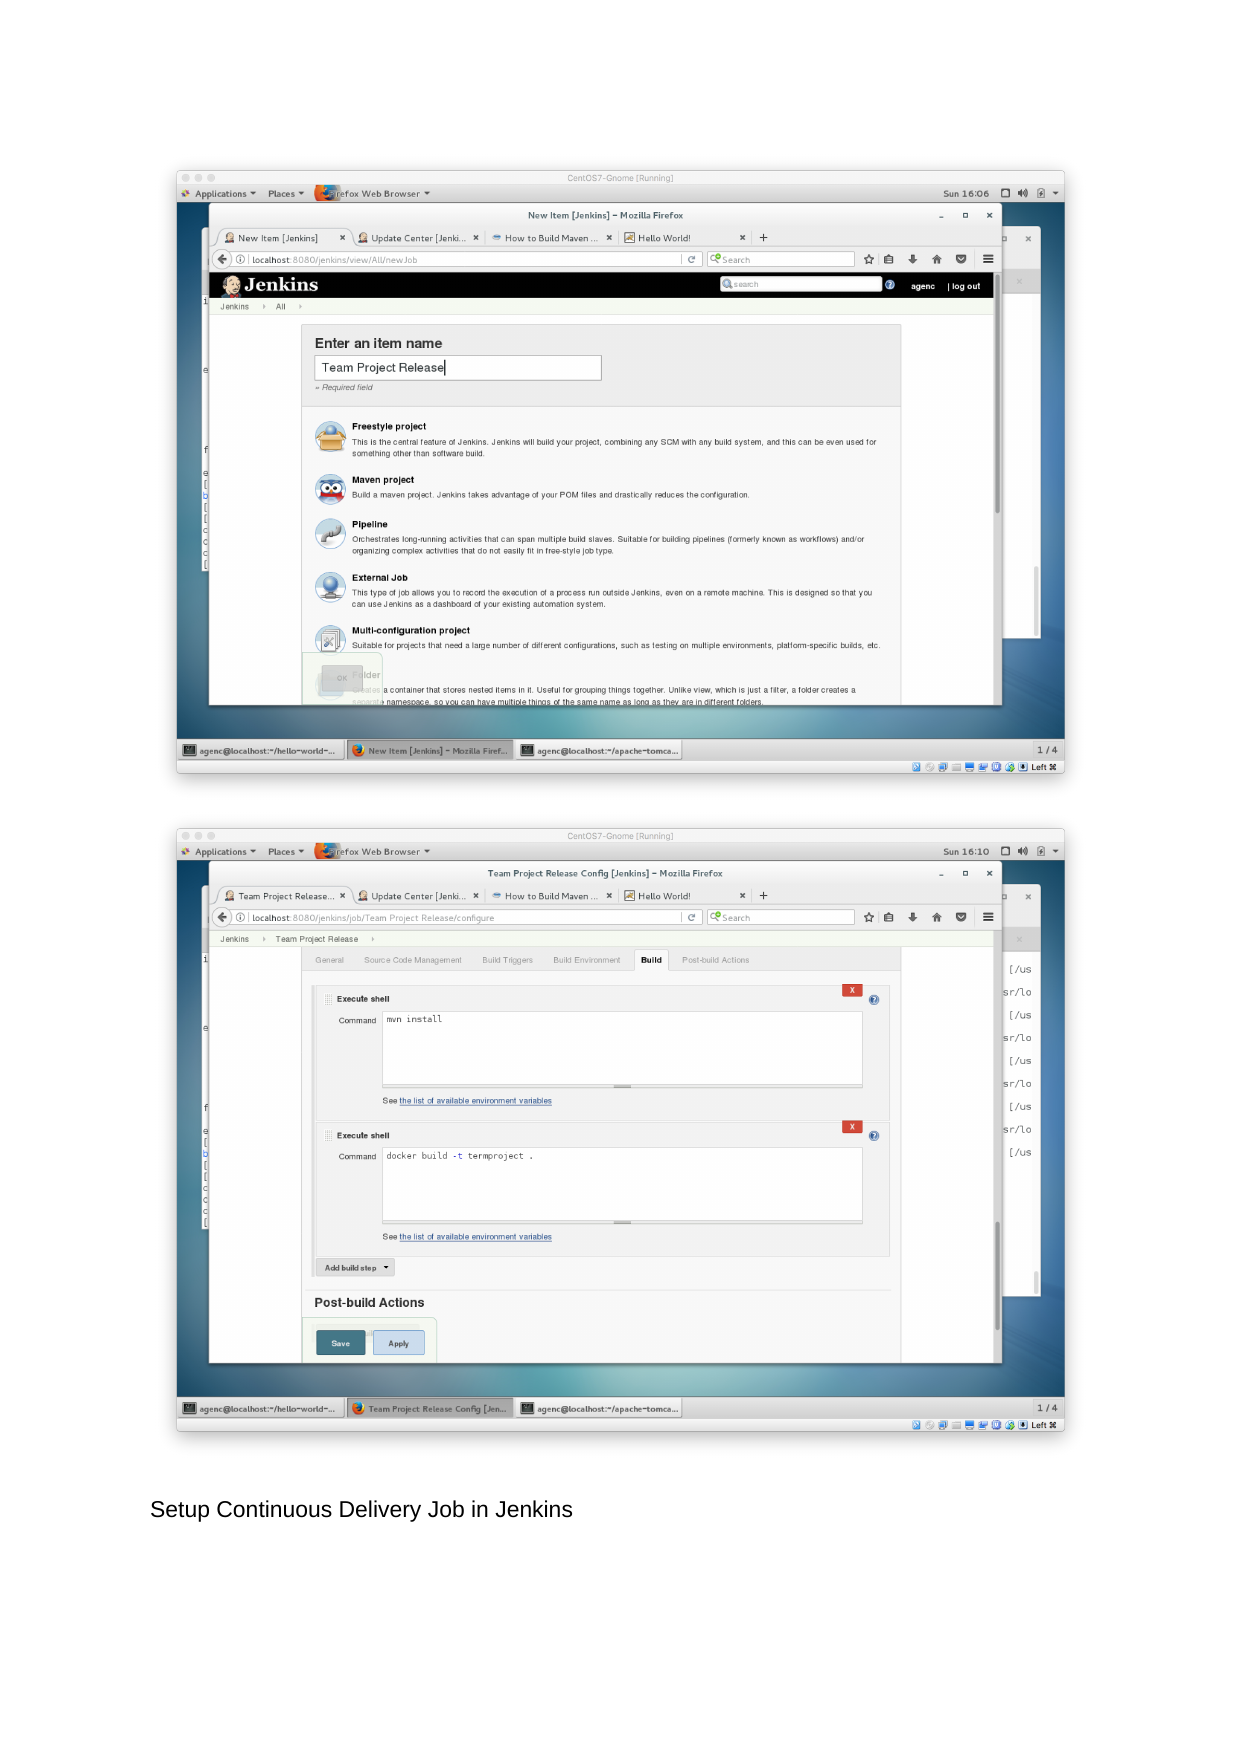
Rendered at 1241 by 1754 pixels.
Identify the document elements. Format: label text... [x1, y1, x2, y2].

picture [150, 150, 1091, 805]
text Setup Continuous Delivery Job in Jenkins [150, 1496, 1090, 1523]
picture [150, 808, 1091, 1463]
